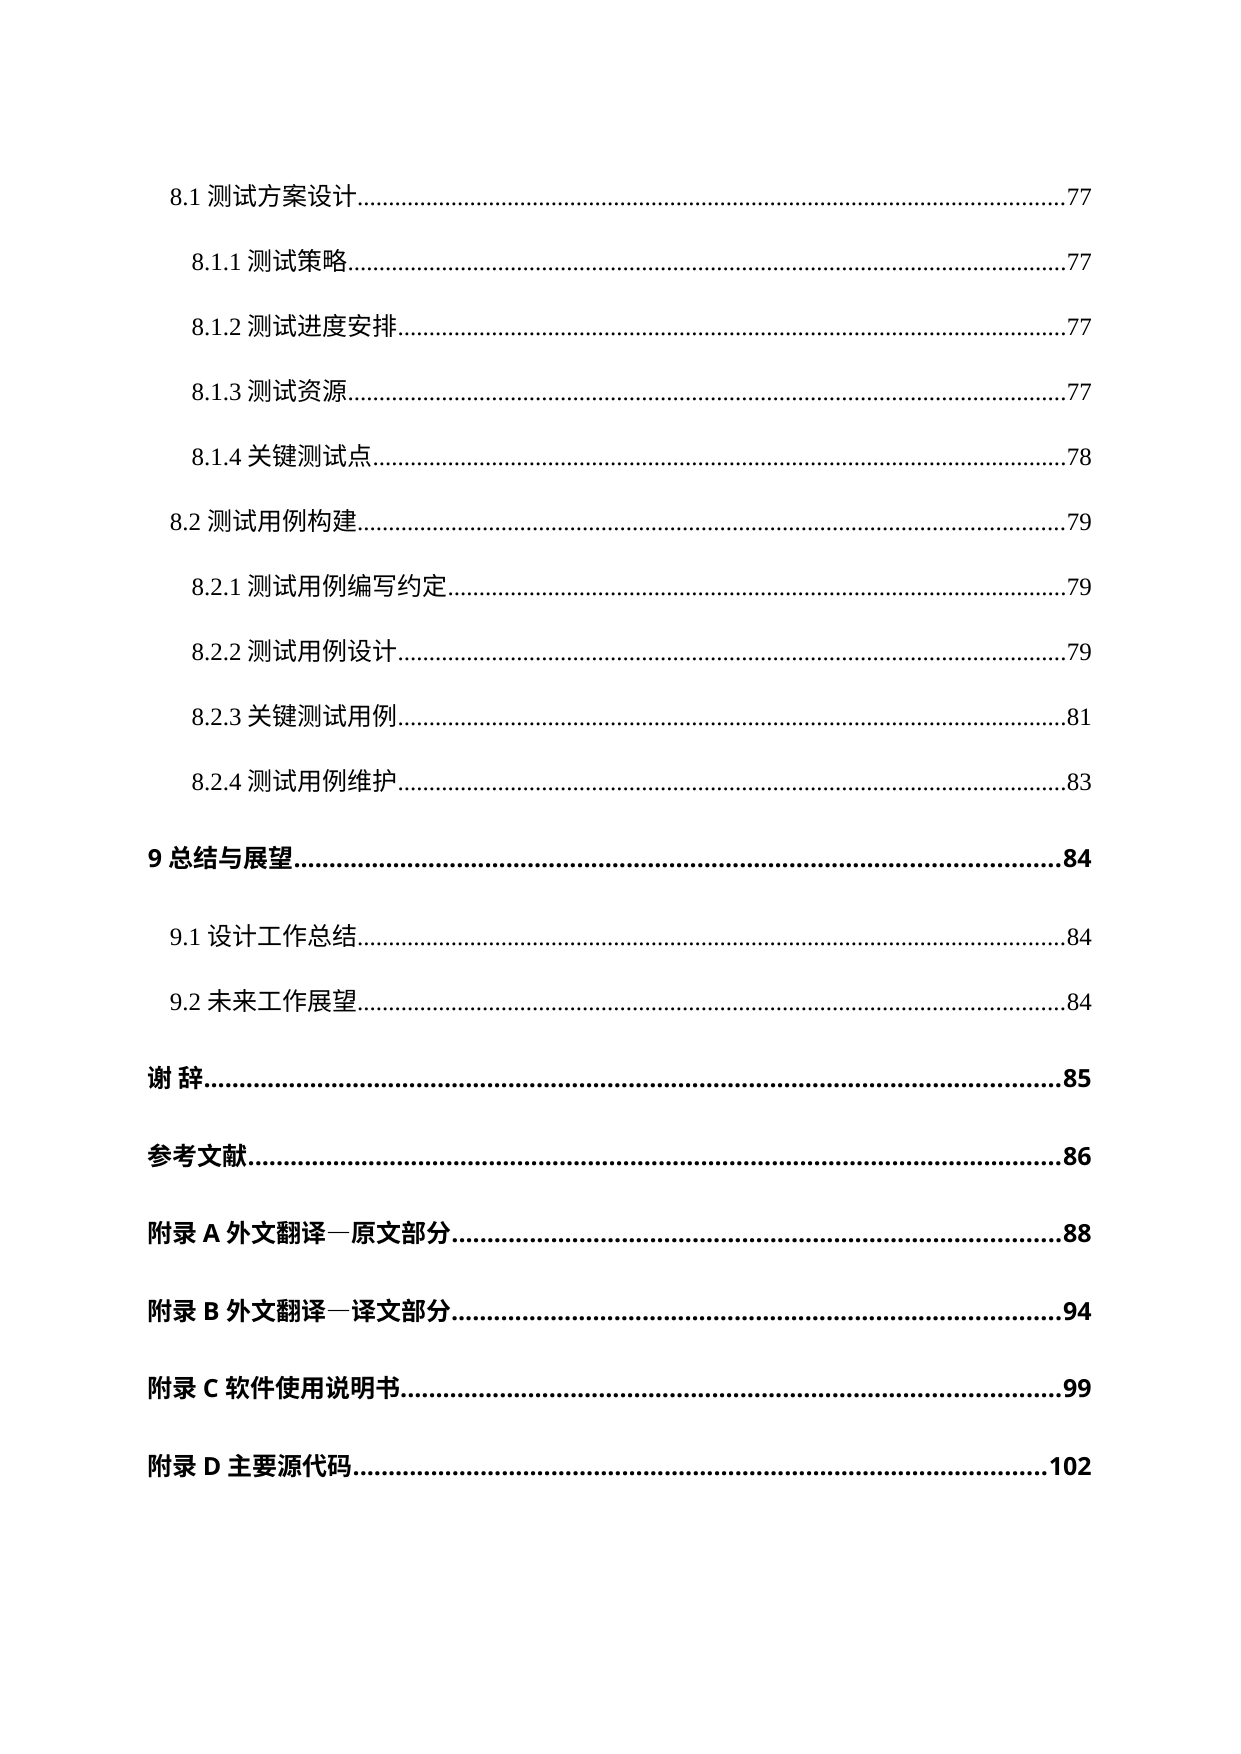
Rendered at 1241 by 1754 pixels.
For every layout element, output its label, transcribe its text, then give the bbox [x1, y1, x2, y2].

text 8.2 测试用例构建 79 [169, 487, 1093, 552]
text 9.1 设计工作总结 84 [169, 902, 1093, 967]
text 参考文献 86 [148, 1122, 1093, 1187]
text 9.2 未来工作展望 84 [169, 967, 1093, 1032]
text 谢 辞 85 [148, 1044, 1093, 1109]
text 8.1.2 测试进度安排 77 [191, 292, 1093, 357]
text 8.2.4 测试用例维护 83 [191, 747, 1093, 812]
text 8.1.3 测试资源 77 [191, 357, 1093, 422]
text 8.1 测试方案设计 77 [169, 162, 1093, 227]
text 8.2.3 关键测试用例 81 [191, 682, 1093, 747]
text 8.1.1 测试策略 77 [191, 227, 1093, 292]
text 附录A 外文翻译—原文部分 88 [148, 1199, 1093, 1264]
text 附录C 软件使用说明书 99 [148, 1354, 1093, 1419]
text 附录B 外文翻译—译文部分 94 [148, 1277, 1093, 1342]
text 附录D 主要源代码 102 [148, 1432, 1093, 1497]
text 8.2.1 测试用例编写约定 79 [191, 552, 1093, 617]
text 8.1.4 关键测试点 78 [191, 422, 1093, 487]
text 9 总结与展望 84 [148, 824, 1093, 889]
text 8.2.2 测试用例设计 79 [191, 617, 1093, 682]
